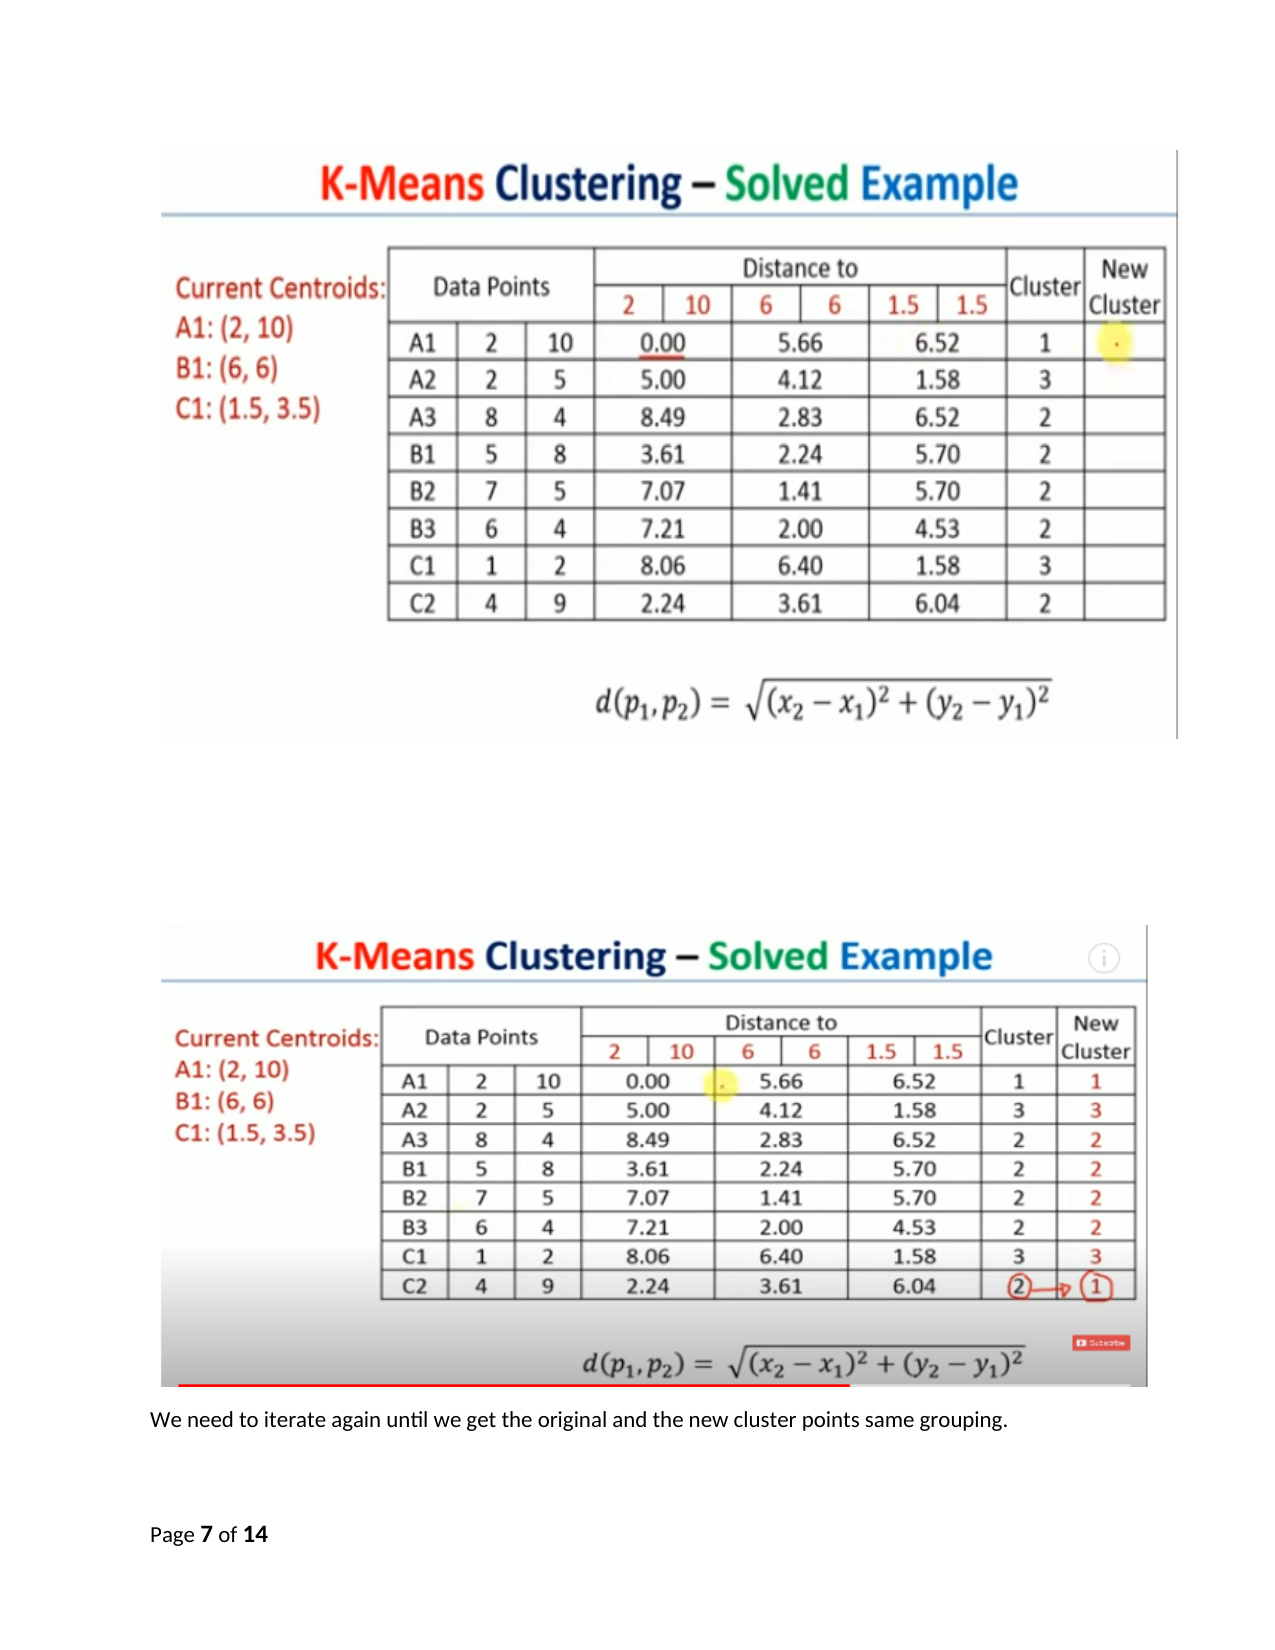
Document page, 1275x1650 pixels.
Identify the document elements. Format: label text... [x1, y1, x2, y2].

picture [150, 150, 1181, 739]
picture [150, 917, 1160, 1387]
text We need to iterate again until we get the original and the new cluster points same grouping. [150, 1405, 1125, 1433]
